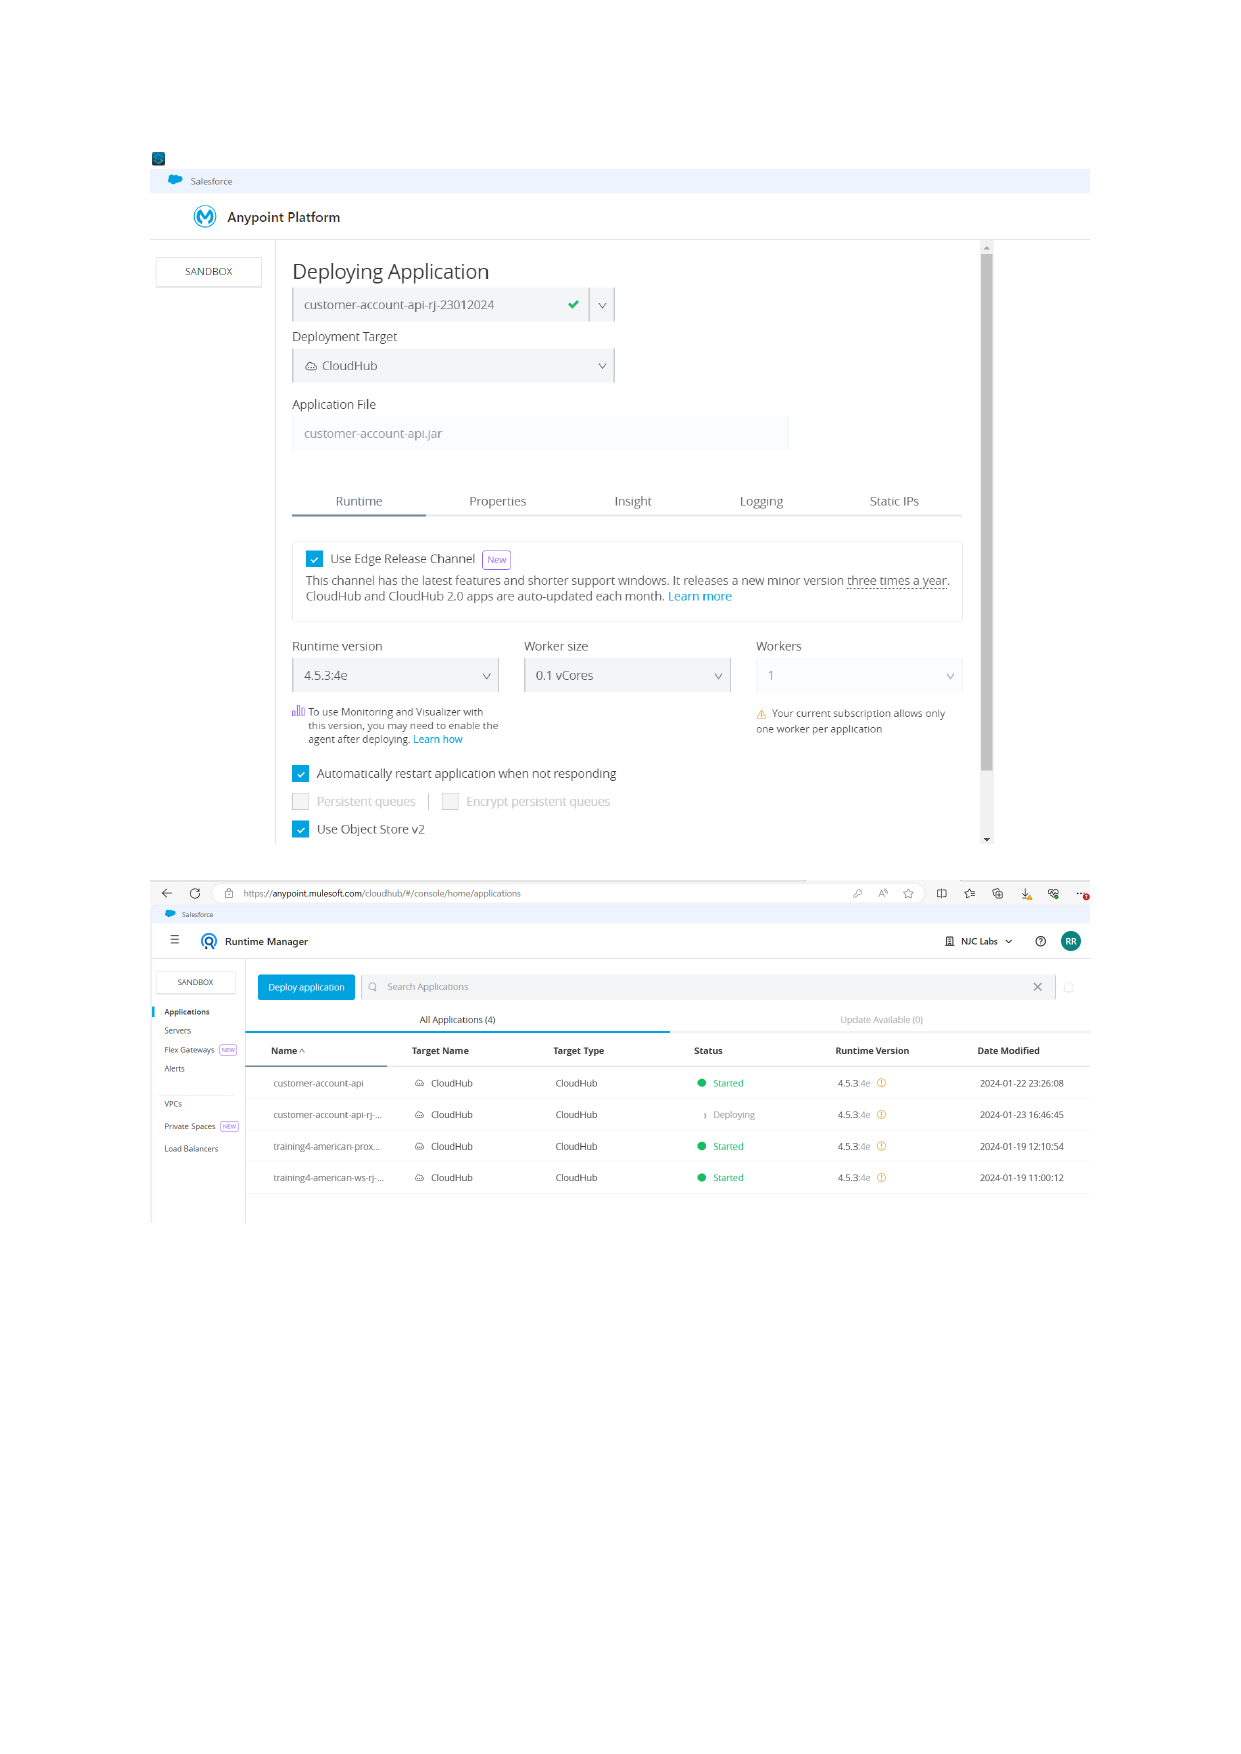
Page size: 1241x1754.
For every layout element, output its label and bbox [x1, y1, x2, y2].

picture [150, 880, 1091, 1223]
picture [150, 150, 1091, 844]
